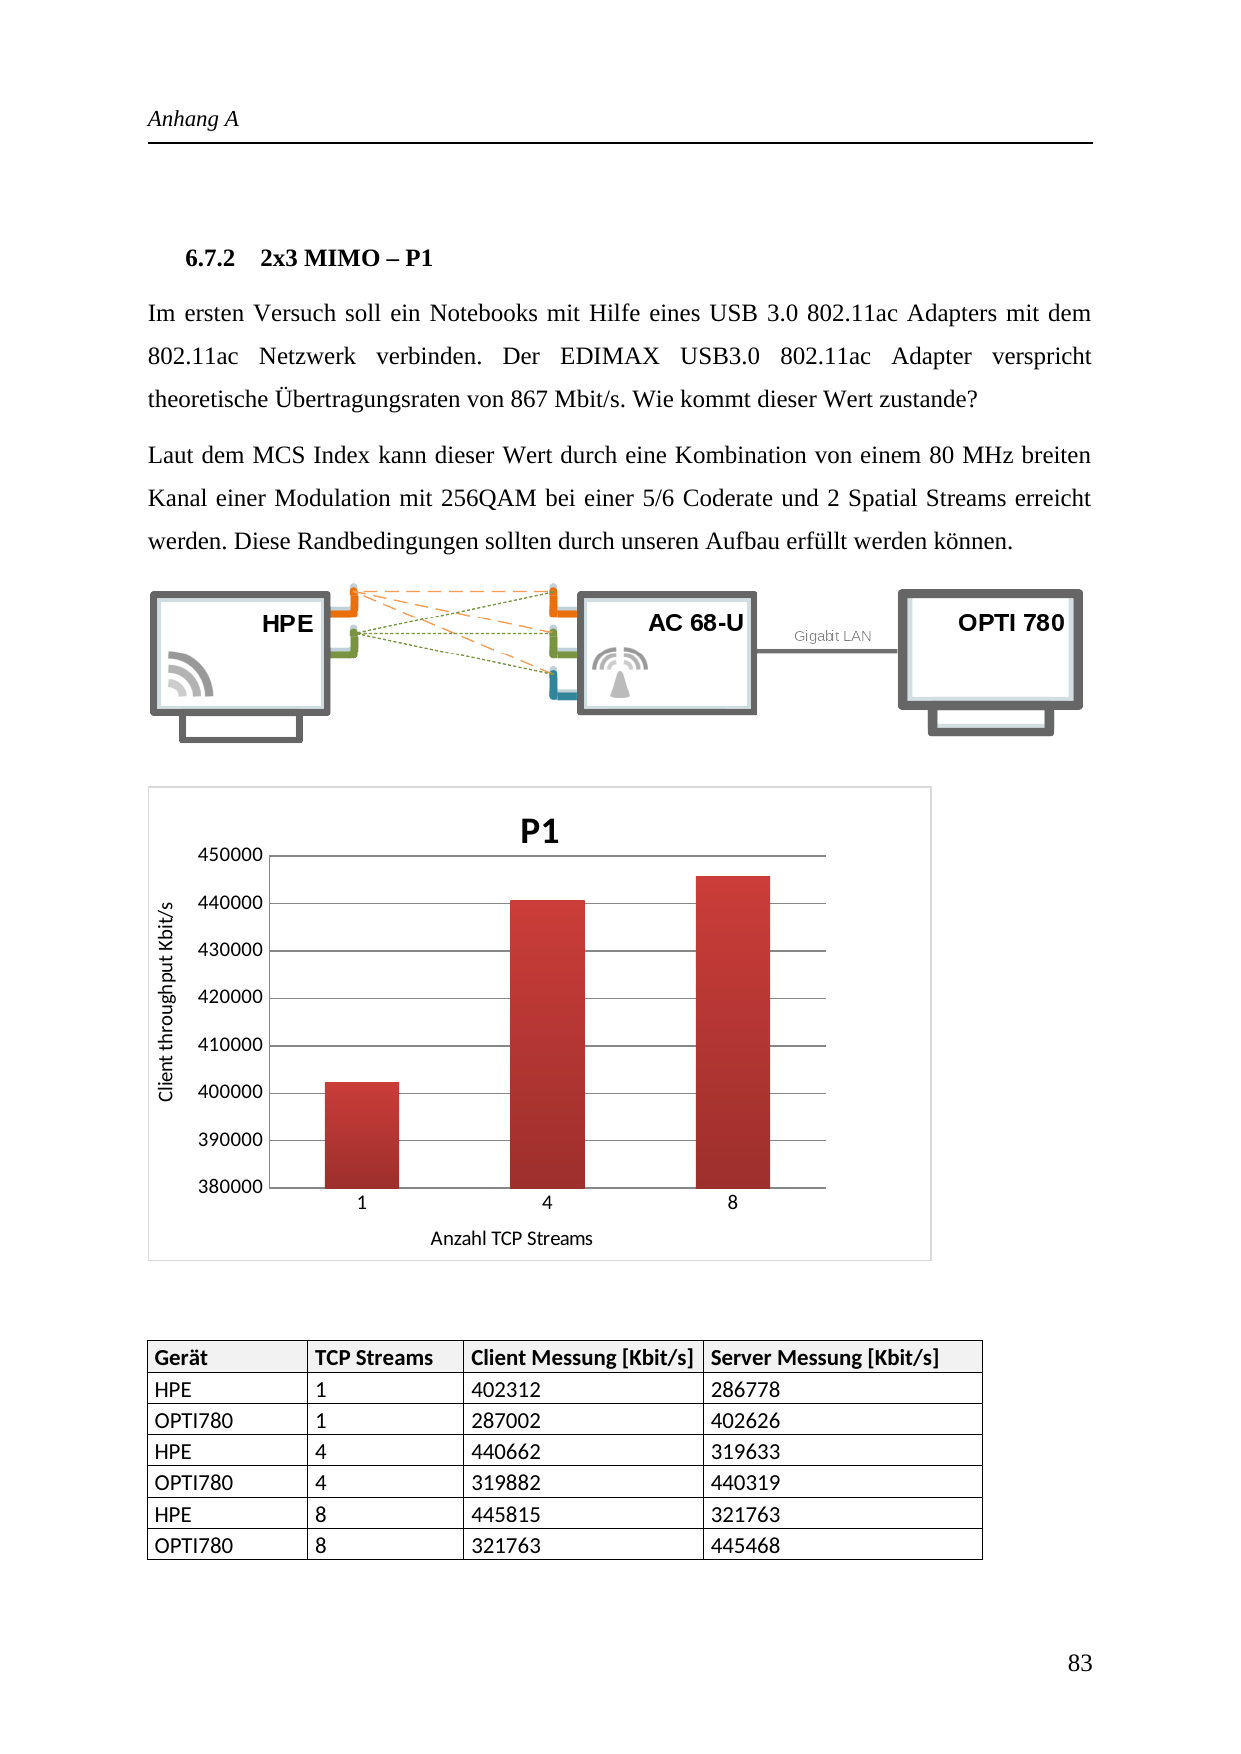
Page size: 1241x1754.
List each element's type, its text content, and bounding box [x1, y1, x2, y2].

table_cell 321763 [704, 1498, 982, 1528]
table_cell HPE [148, 1498, 307, 1528]
table_cell 440319 [704, 1466, 982, 1497]
table_cell 4 [308, 1435, 463, 1465]
table_cell 321763 [464, 1529, 703, 1559]
table_cell 286778 [704, 1373, 982, 1403]
table_header Client Messung [Kbit/s] [464, 1341, 703, 1372]
table_cell 319633 [704, 1435, 982, 1465]
table_cell 8 [308, 1498, 463, 1528]
table_cell 8 [308, 1529, 463, 1559]
table_cell 287002 [464, 1404, 703, 1434]
table_cell OPTI780 [148, 1466, 307, 1497]
table_cell 445815 [464, 1498, 703, 1528]
table_cell 402312 [464, 1373, 703, 1403]
text Laut dem MCS Index kann dieser Wert durch eine Kombination von einem 80 MHz breiten Kanal einer Modulation mit 256QAM bei einer 5/6 Coderate und 2 Spatial Streams erreicht werden. Diese Randbedingungen sollten durch unseren Aufbau erfüllt werden können. [148, 440, 1093, 555]
table_header TCP Streams [308, 1341, 463, 1372]
table_cell HPE [148, 1373, 307, 1403]
table_cell 1 [308, 1373, 463, 1403]
table_header Server Messung [Kbit/s] [704, 1341, 982, 1372]
table_cell OPTI780 [148, 1404, 307, 1434]
table_cell 440662 [464, 1435, 703, 1465]
table_cell 1 [308, 1404, 463, 1434]
table_header Gerät [148, 1341, 307, 1372]
text Im ersten Versuch soll ein Notebooks mit Hilfe eines USB 3.0 802.11ac Adapters mit dem 802.11ac Netzwerk verbinden. Der EDIMAX USB3.0 802.11ac Adapter verspricht theoretische Übertragungsraten von 867 Mbit/s. Wie kommt dieser Wert zustande? [148, 298, 1093, 413]
table_cell 4 [308, 1466, 463, 1497]
table_cell 402626 [704, 1404, 982, 1434]
subtitle 2x3 MIMO – P1 [185, 243, 1093, 271]
table_cell OPTI780 [148, 1529, 307, 1559]
table_cell 445468 [704, 1529, 982, 1559]
table_cell HPE [148, 1435, 307, 1465]
table_cell 319882 [464, 1466, 703, 1497]
